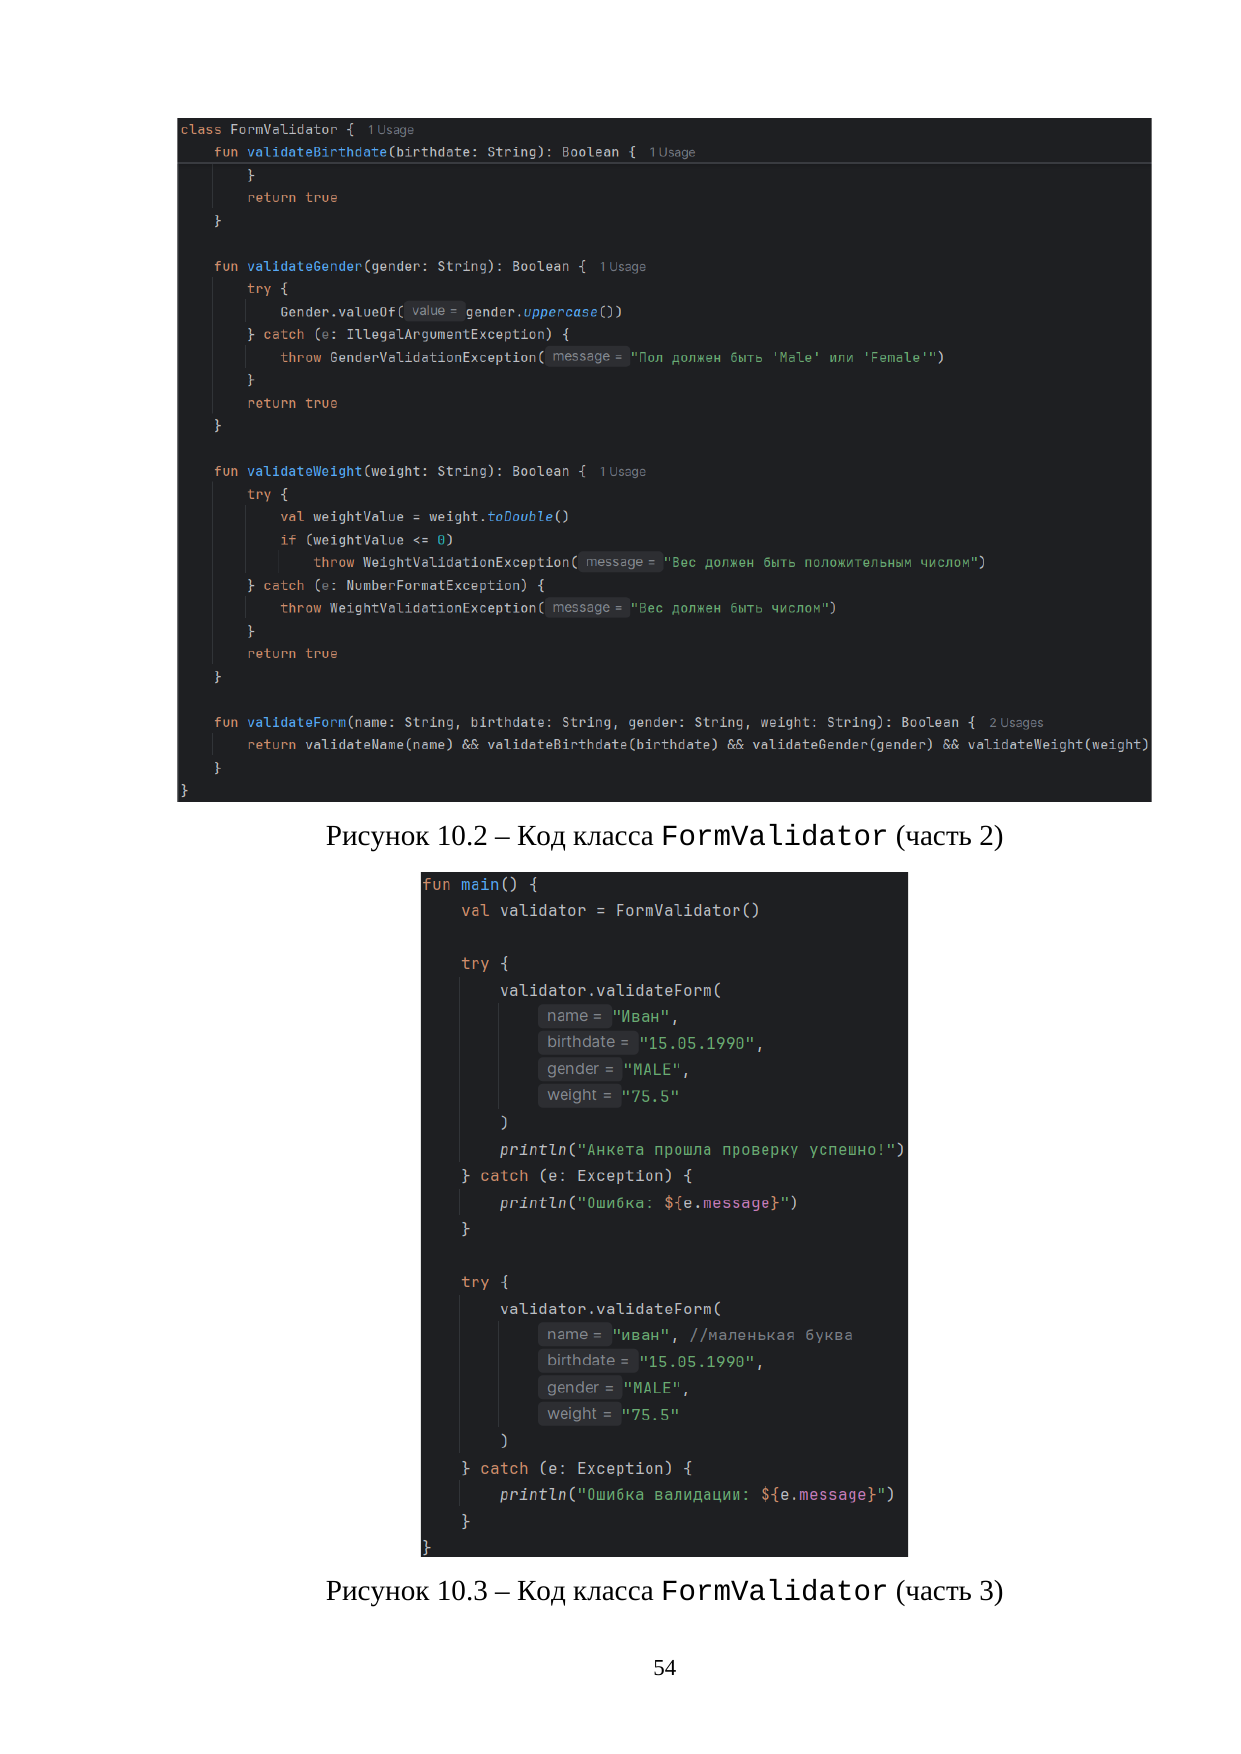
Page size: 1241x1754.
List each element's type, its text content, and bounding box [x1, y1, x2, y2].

picture [177, 118, 1152, 802]
text Рисунок 10.2 – Код класса FormValidator (часть 2) [177, 818, 1152, 854]
picture [420, 872, 909, 1557]
text Рисунок 10.3 – Код класса FormValidator (часть 3) [177, 1573, 1152, 1609]
